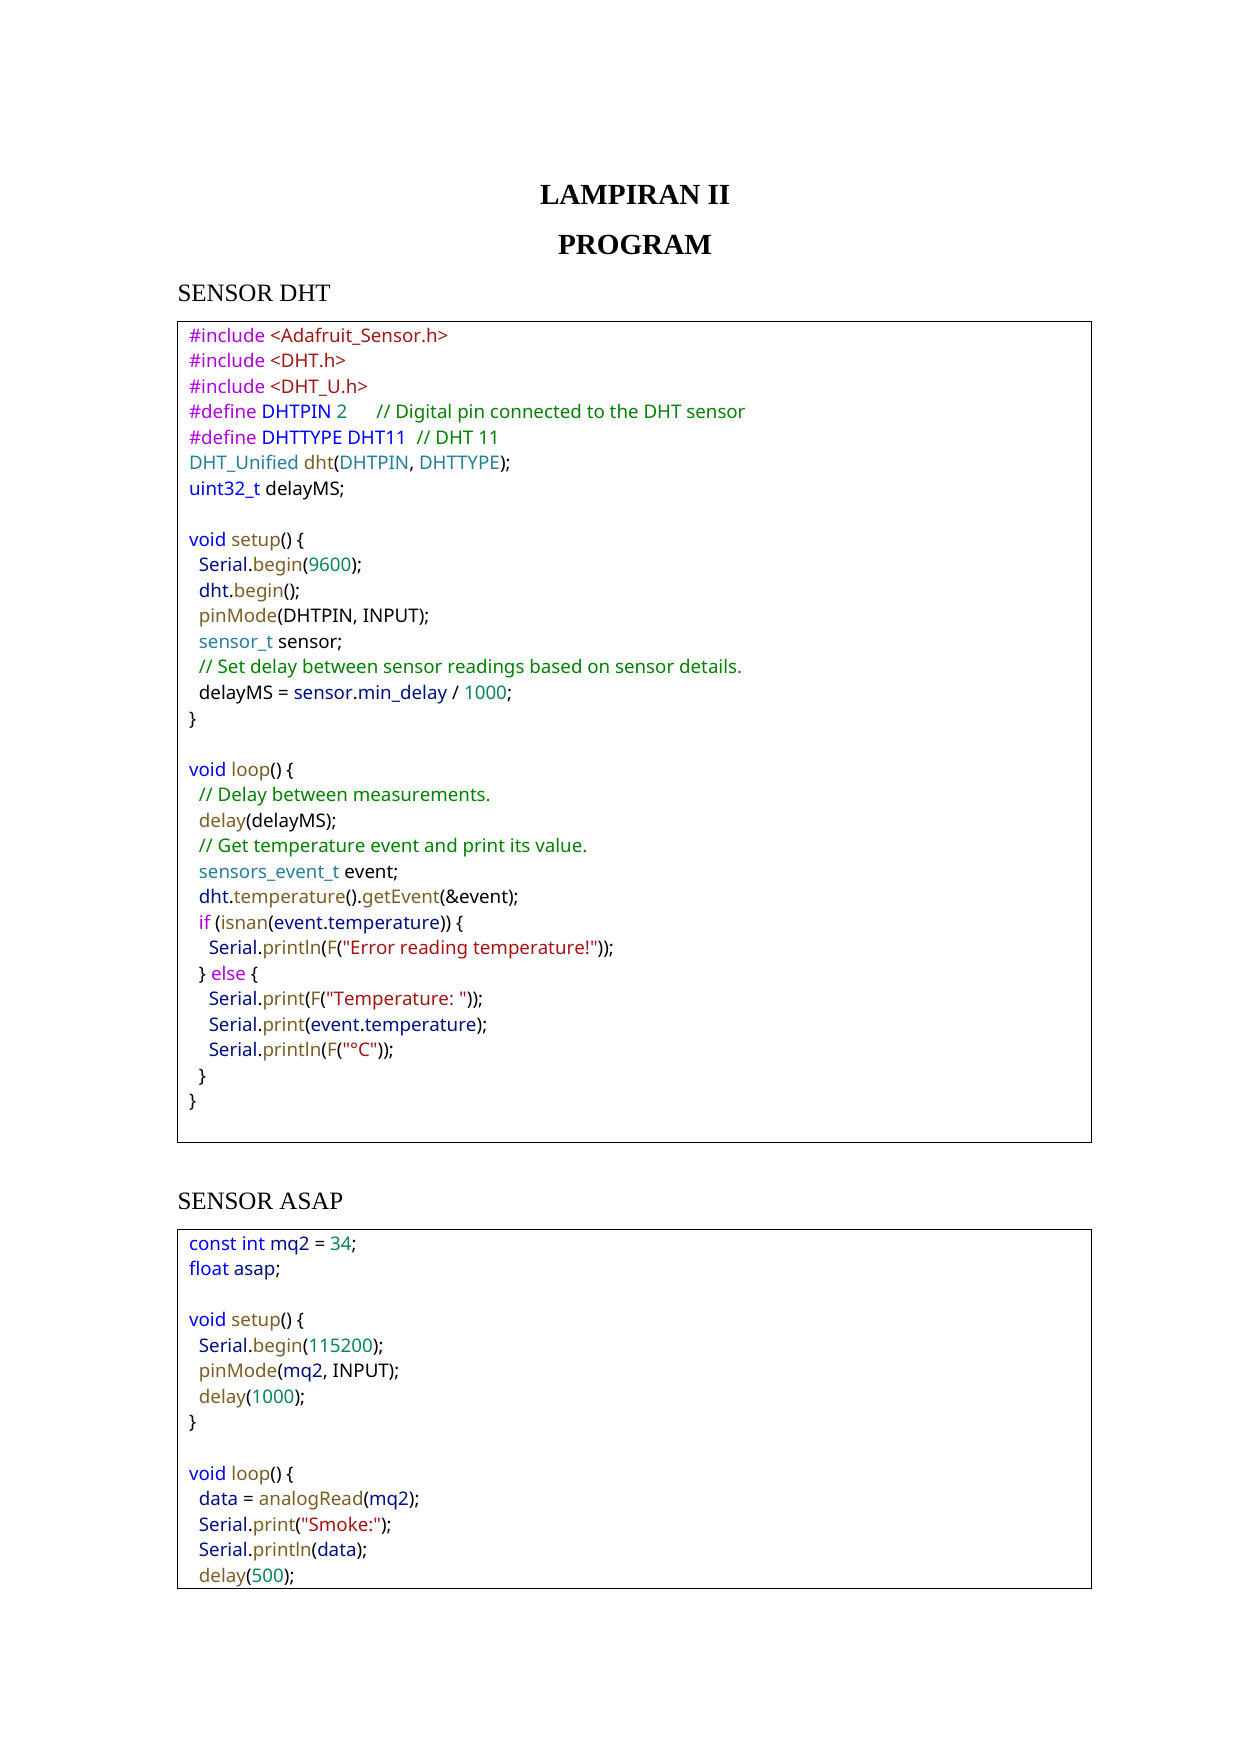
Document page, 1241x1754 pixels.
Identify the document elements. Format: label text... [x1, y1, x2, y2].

table_header #include <Adafruit_Sensor.h> #include <DHT.h> #include <DHT_U.h> #define DHTPIN 2 // Digital pin connected to the DHT sensor #define DHTTYPE DHT11 // DHT 11 DHT_Unified dht(DHTPIN, DHTTYPE); uint32_t delayMS; void setup() { Serial.begin(9600); dht.begin(); pinMode(DHTPIN, INPUT); sensor_t sensor; // Set delay between sensor readings based on sensor details. delayMS = sensor.min_delay / 1000; } void loop() { // Delay between measurements. delay(delayMS); // Get temperature event and print its value. sensors_event_t event; dht.temperature().getEvent(&event); if (isnan(event.temperature)) { Serial.println(F("Error reading temperature!")); } else { Serial.print(F("Temperature: ")); Serial.print(event.temperature); Serial.println(F("°C")); } } [178, 322, 1091, 1142]
text Sensor dht [177, 278, 1092, 307]
text Lampiran II [177, 177, 1092, 211]
text sensor asap [177, 1186, 1092, 1215]
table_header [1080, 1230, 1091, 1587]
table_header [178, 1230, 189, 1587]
text Program [177, 227, 1092, 261]
